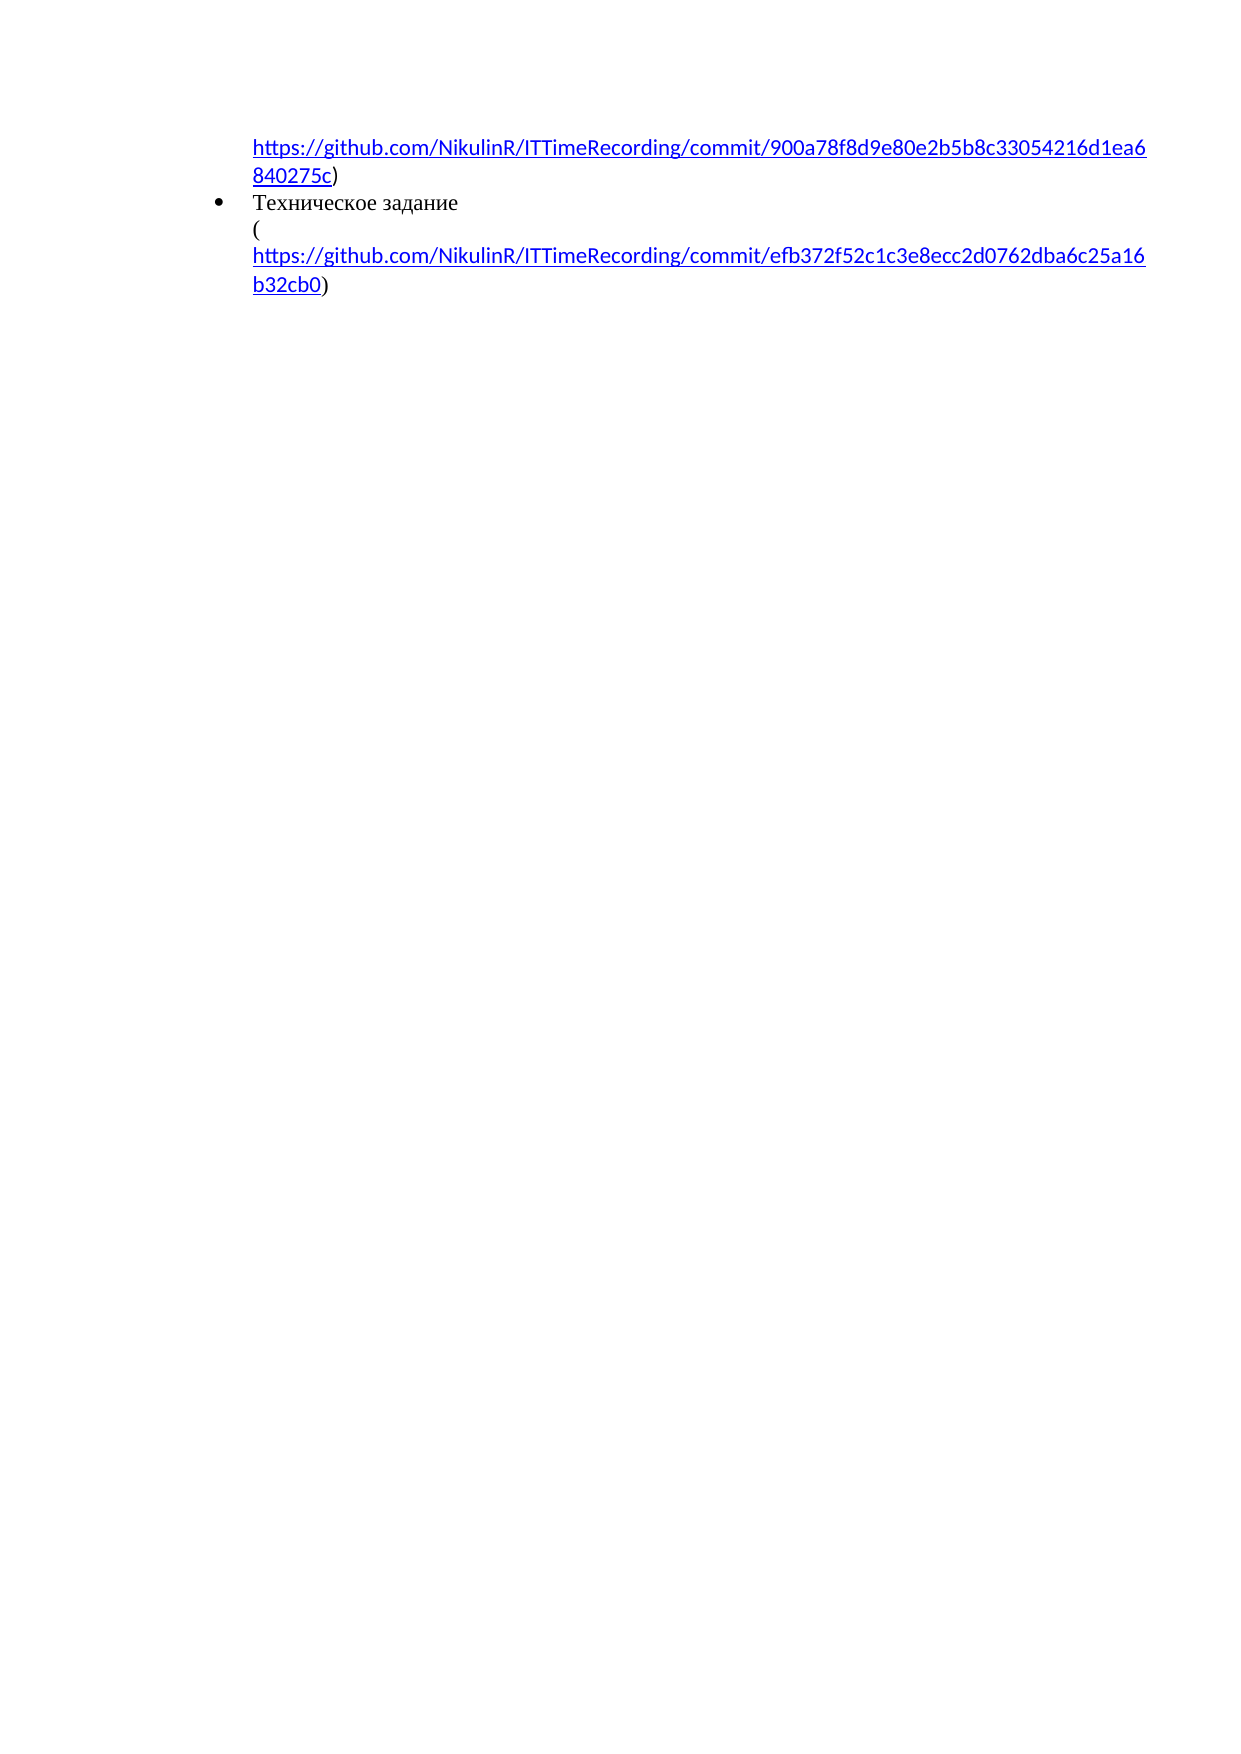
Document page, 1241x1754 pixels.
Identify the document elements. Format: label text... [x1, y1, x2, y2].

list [215, 133, 1152, 189]
list Техническое задание (https://github.com/NikulinR/ITTimeRecording/commit/efb372f52c1c3e8ecc2d0762dba6c25a16b32cb0) [215, 189, 1152, 298]
